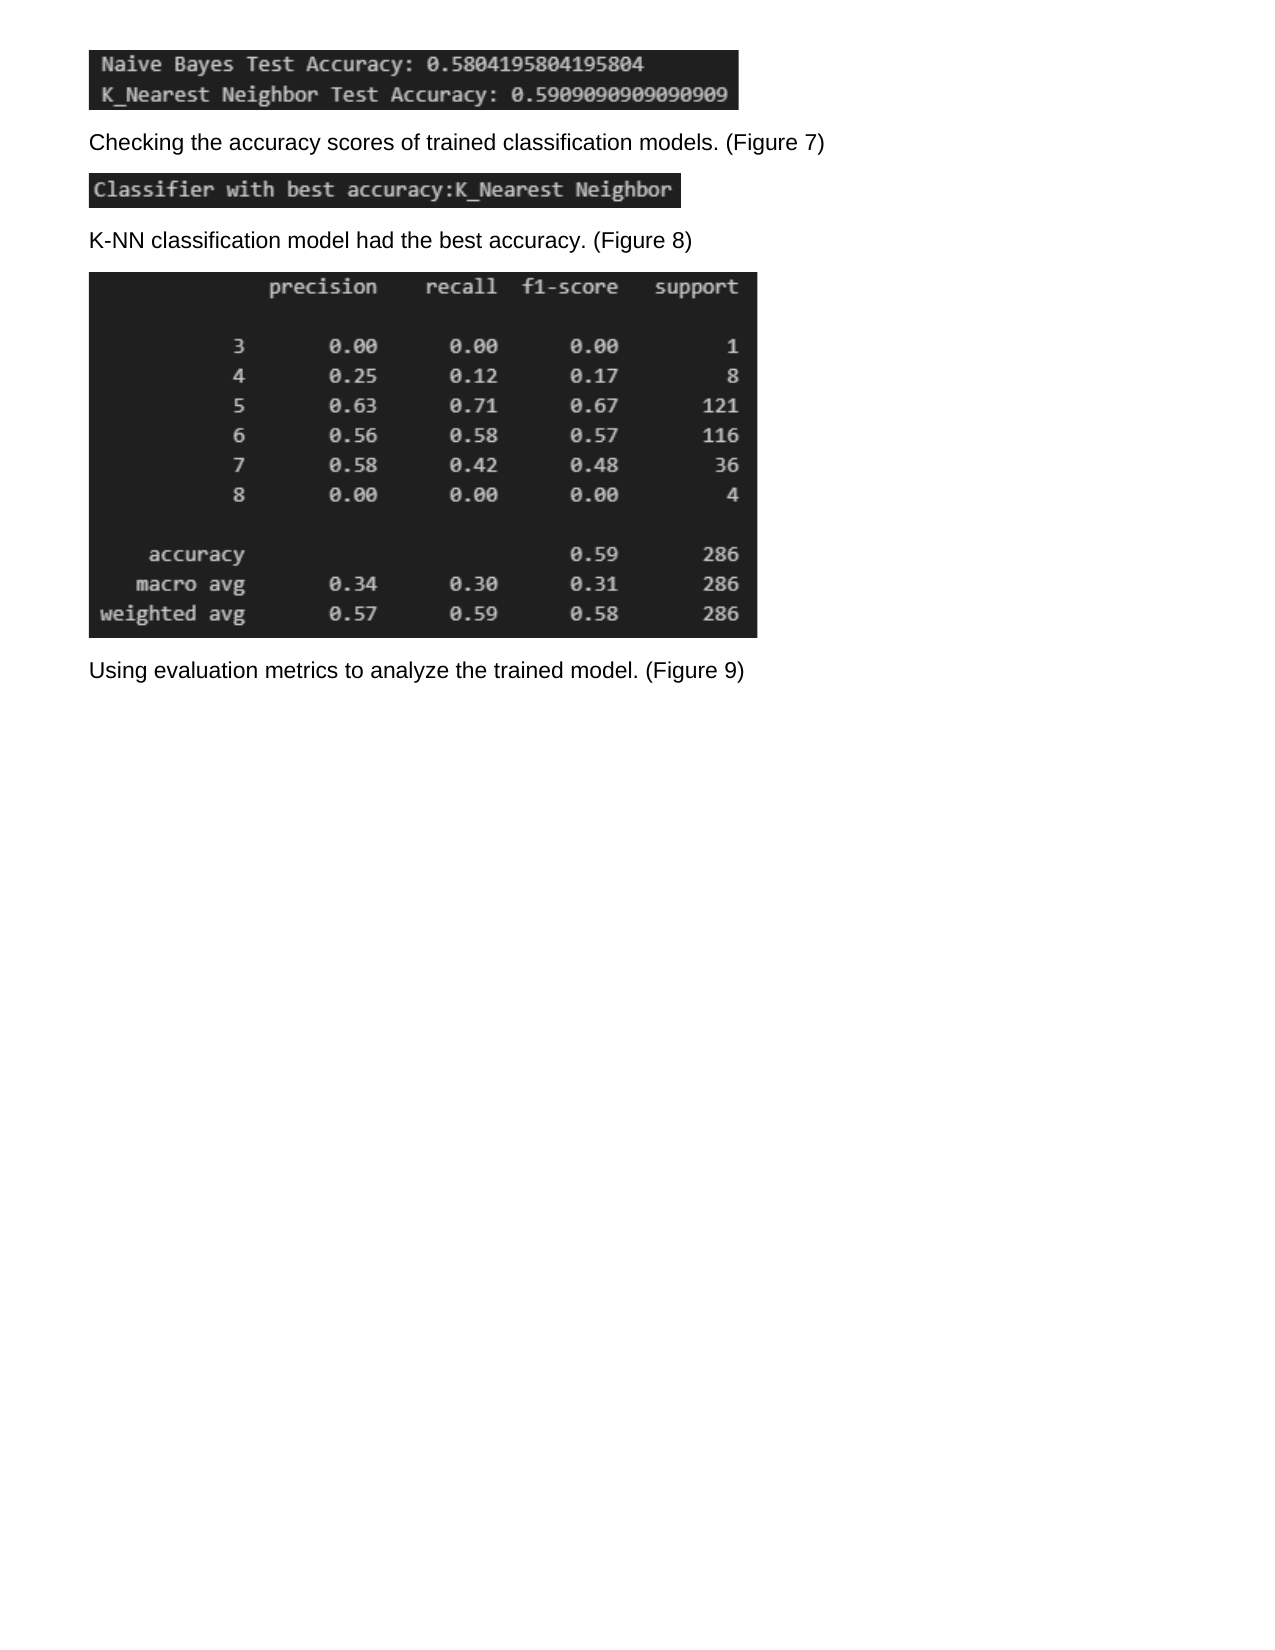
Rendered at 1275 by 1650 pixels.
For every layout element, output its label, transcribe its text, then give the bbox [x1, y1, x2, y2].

picture [88, 50, 739, 110]
text Using evaluation metrics to analyze the trained model. (Figure 9) [89, 657, 1216, 683]
text Checking the accuracy scores of trained classification models. (Figure 7) [89, 128, 1216, 155]
picture [88, 272, 758, 638]
text K-NN classification model had the best accuracy. (Figure 8) [89, 227, 1216, 253]
picture [88, 173, 681, 208]
